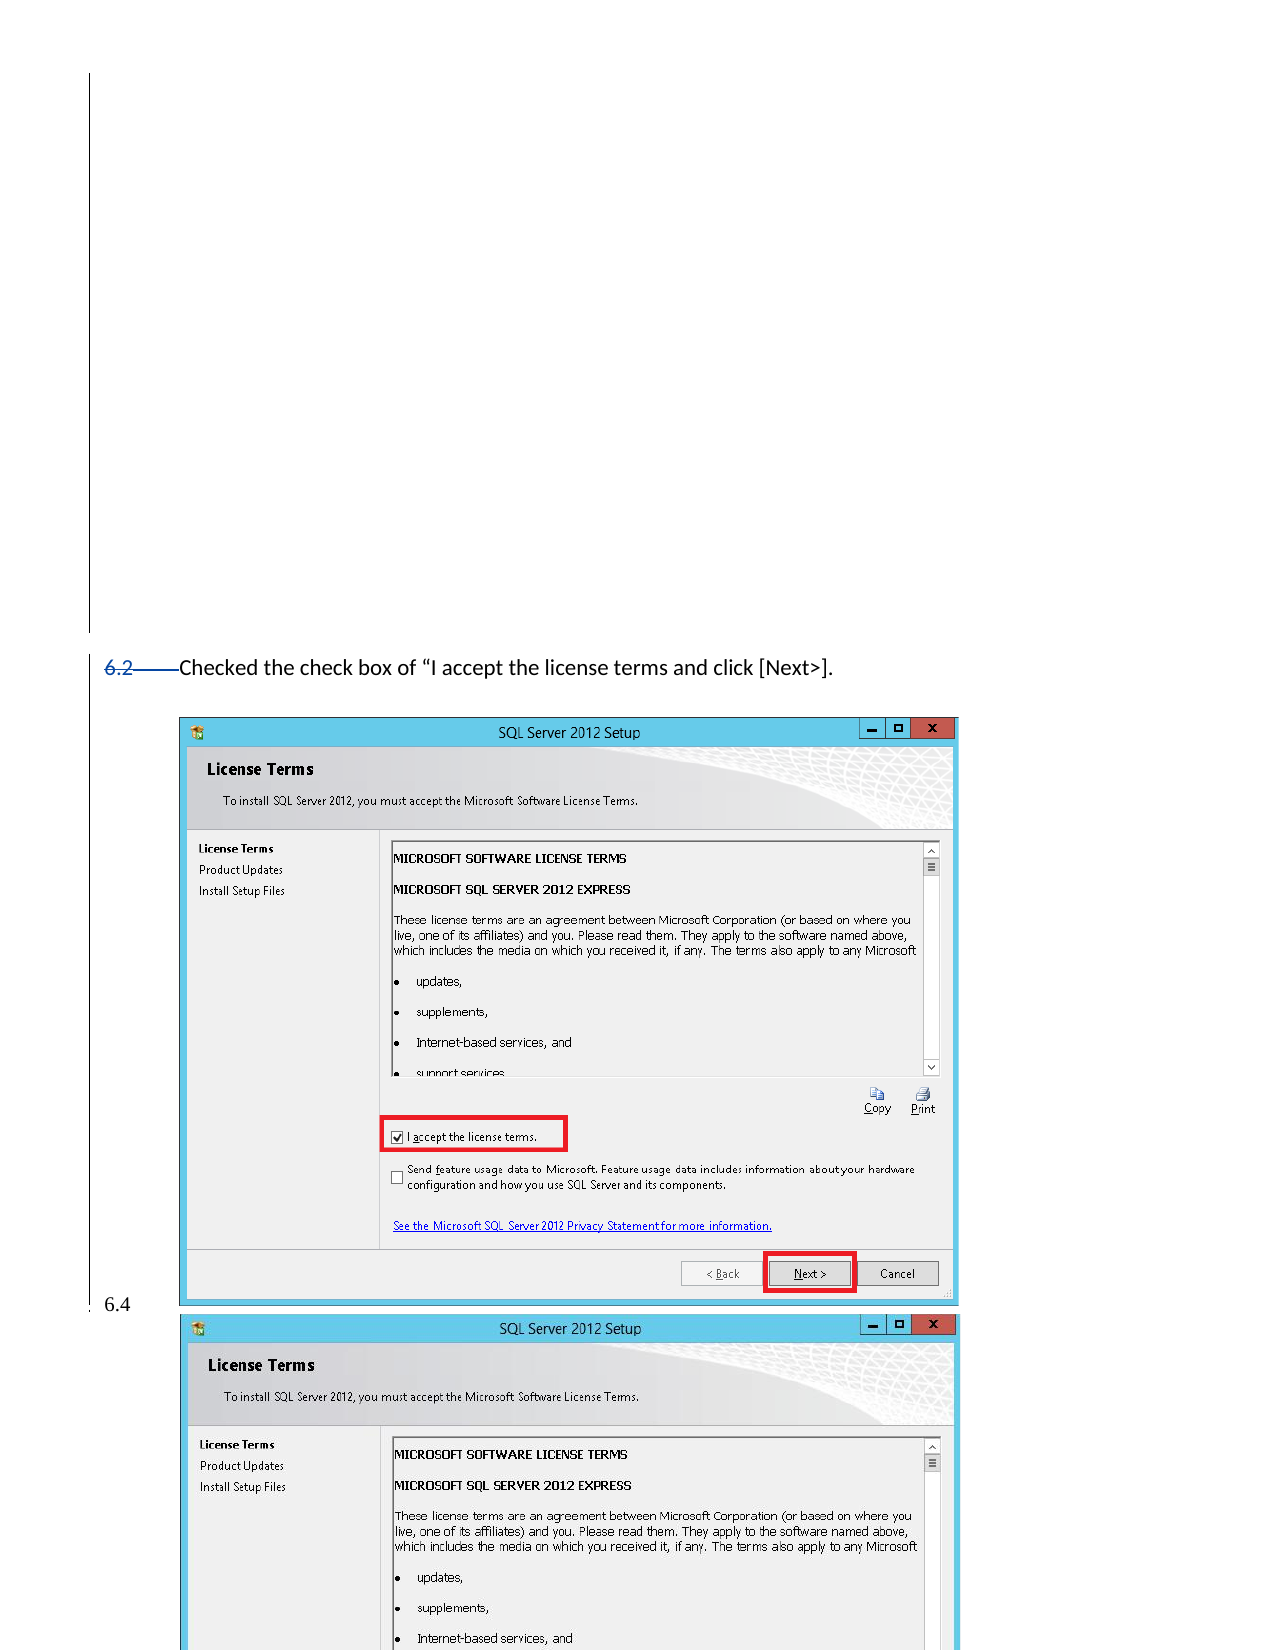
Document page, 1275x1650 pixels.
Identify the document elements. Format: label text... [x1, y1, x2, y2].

picture [180, 1314, 960, 1650]
subtitle Checked the check box of “I accept the license terms and click [Next>]. [104, 653, 1148, 1305]
